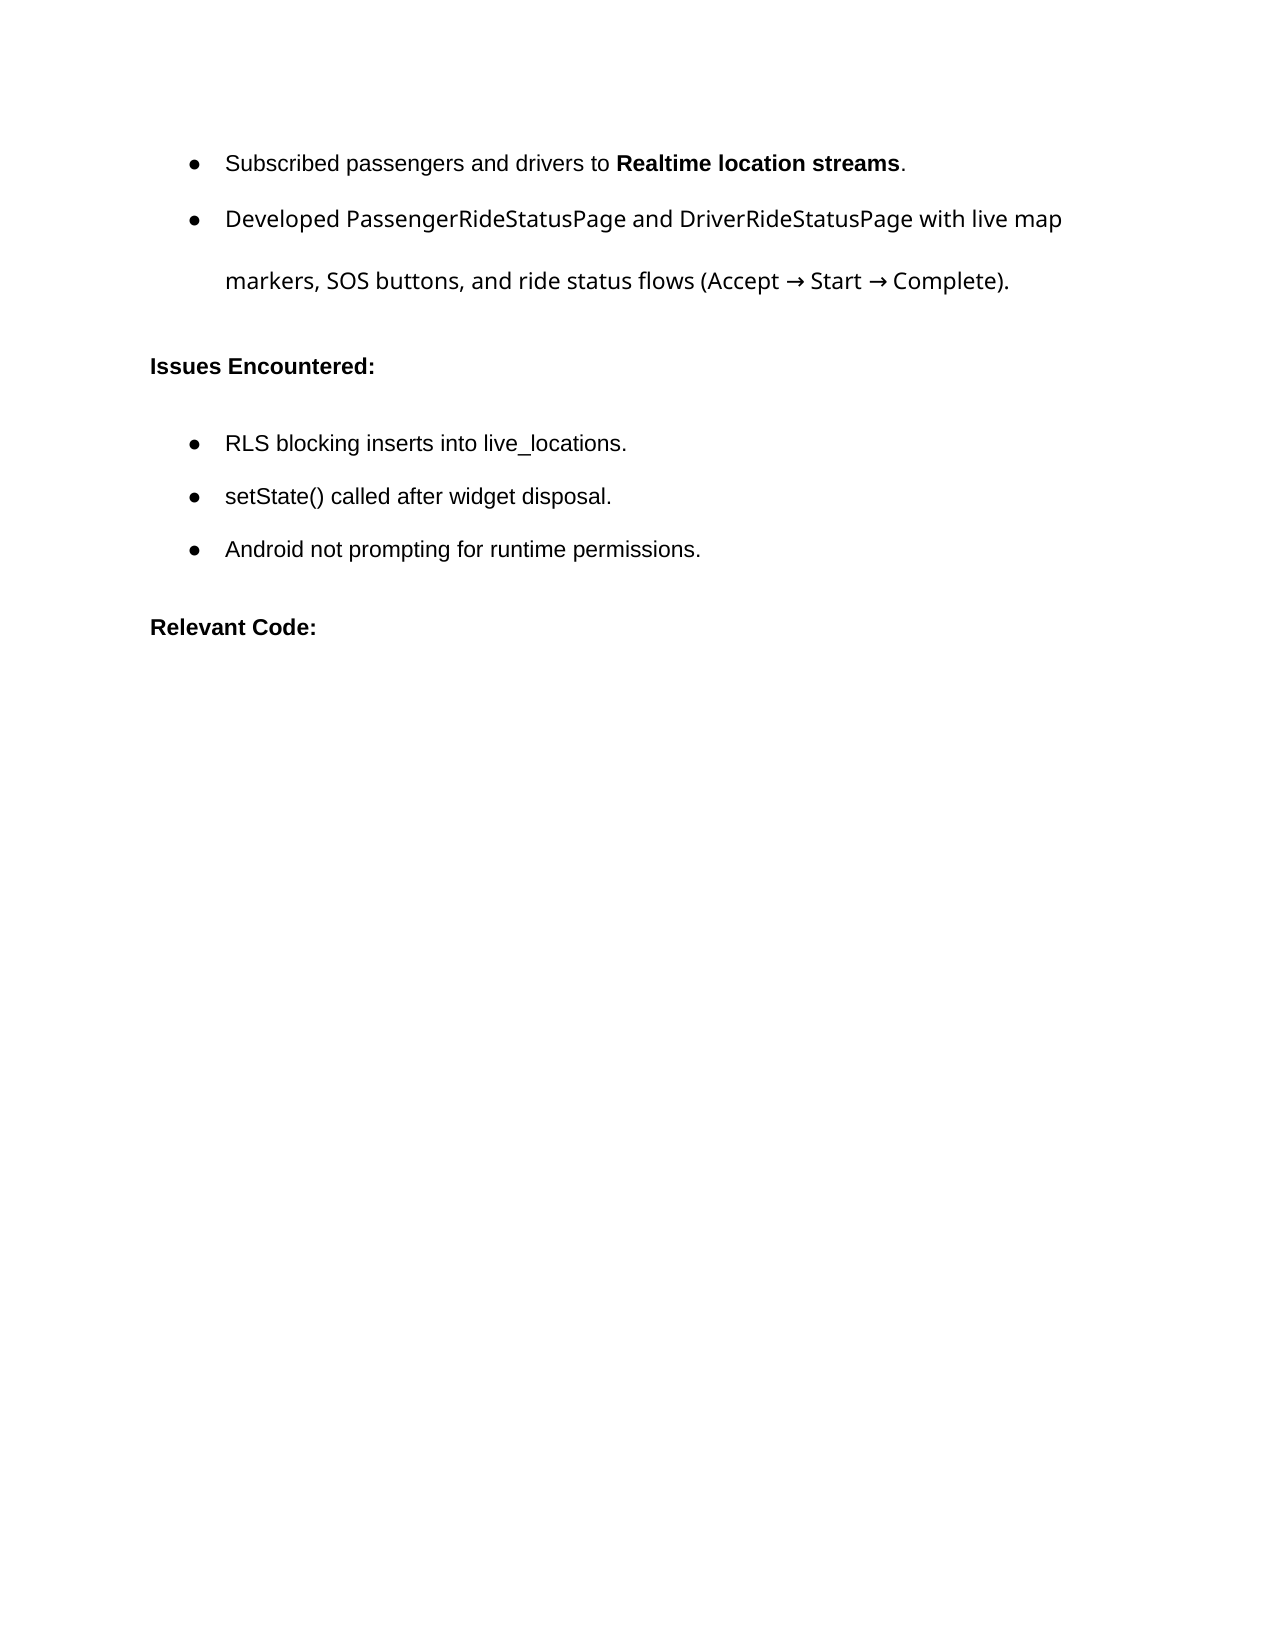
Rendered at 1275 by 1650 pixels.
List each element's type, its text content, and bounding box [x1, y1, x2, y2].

text Relevant Code: [150, 613, 1125, 640]
list Android not prompting for runtime permissions. [187, 536, 1125, 562]
text Issues Encountered: [150, 353, 1125, 379]
list Developed PassengerRideStatusPage and DriverRideStatusPage with live map markers, SOS buttons, and ride status flows (Accept → Start → Complete). [187, 203, 1125, 296]
list RLS blocking inserts into live_locations. [187, 430, 1125, 457]
list setState() called after widget disposal. [187, 483, 1125, 509]
list Subscribed passengers and drivers to Realtime location streams. [187, 150, 1125, 176]
